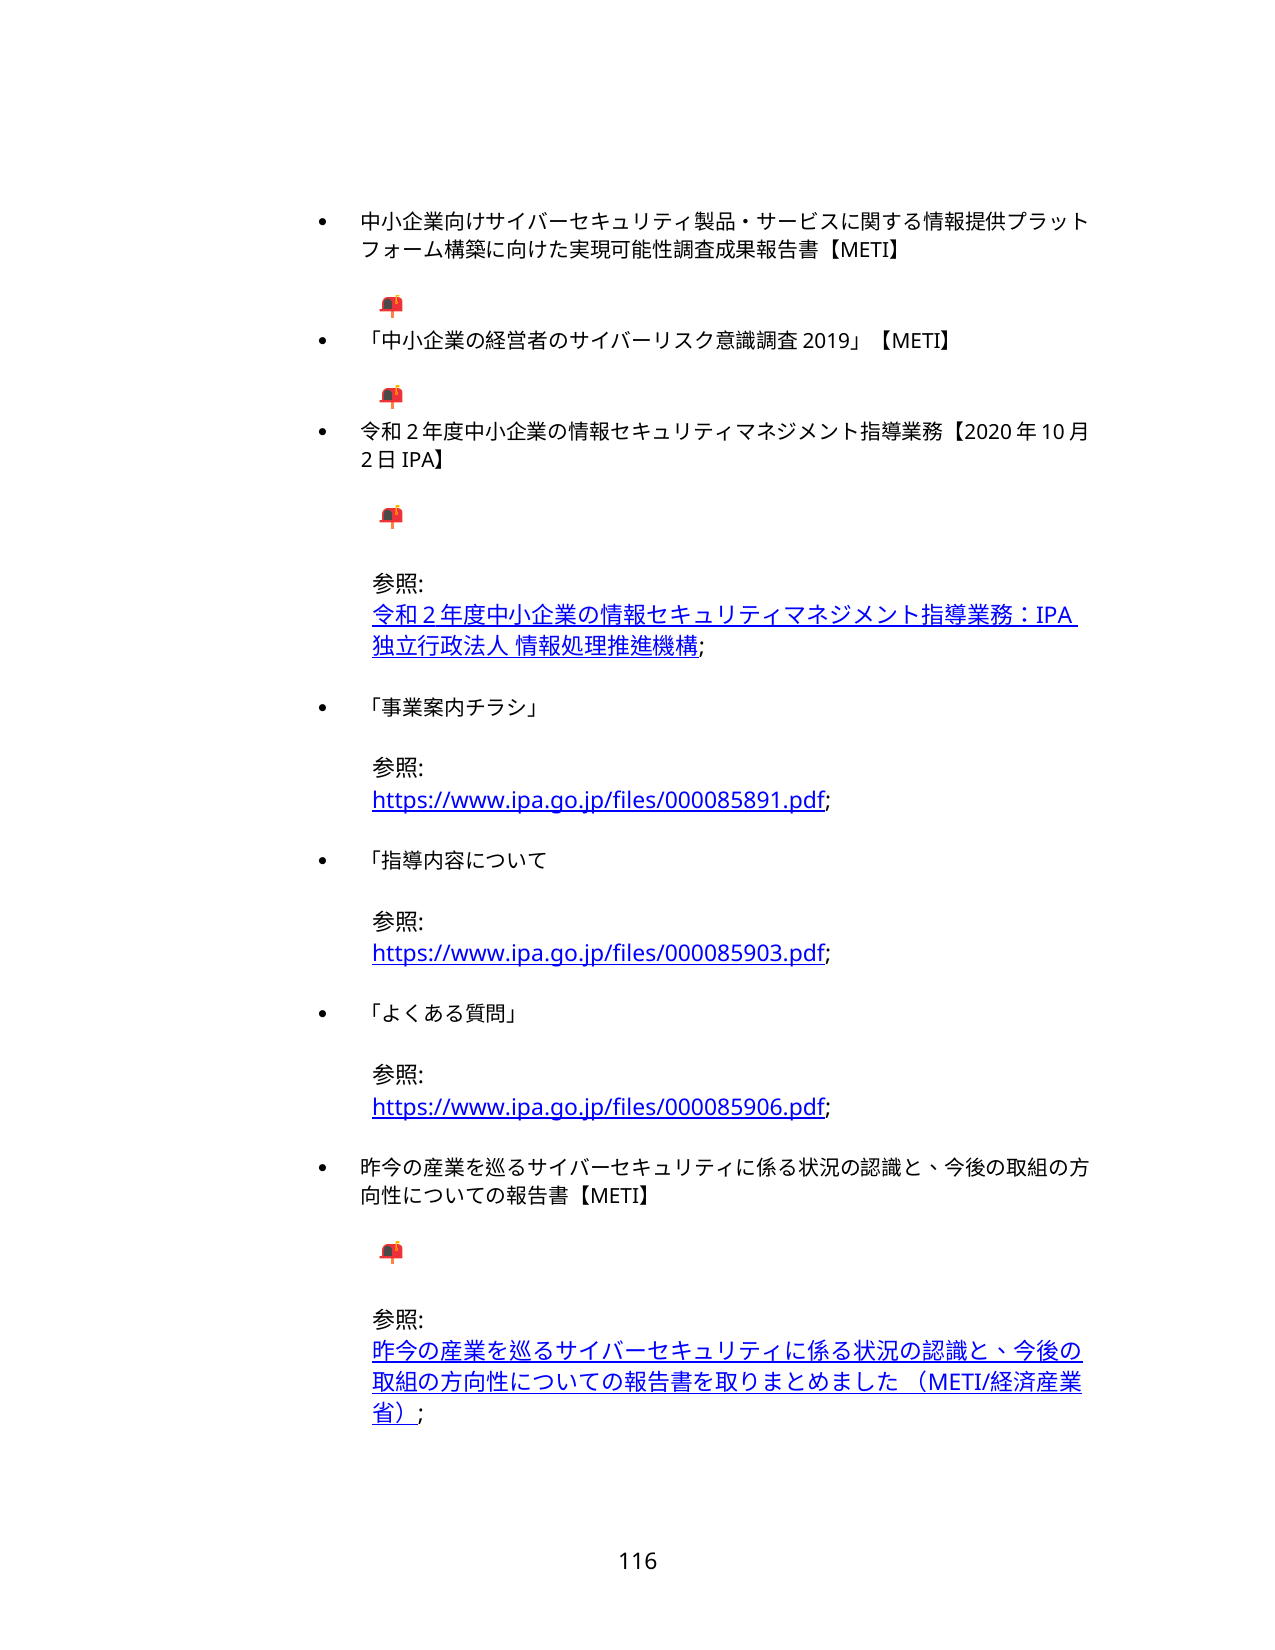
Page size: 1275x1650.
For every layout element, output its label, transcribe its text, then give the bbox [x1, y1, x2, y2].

picture [379, 1241, 403, 1264]
list 「指導内容について [319, 846, 1098, 874]
list 参照: [372, 568, 1098, 599]
list 令和2年度中小企業の情報セキュリティマネジメント指導業務【2020年10月2日IPA】 [319, 417, 1098, 474]
text 昨今の産業を巡るサイバーセキュリティに係る状況の認識と、今後の取組の方向性についての報告書を取りまとめました （METI/経済産業省）; [372, 1335, 1098, 1429]
text https://www.ipa.go.jp/files/000085903.pdf; [372, 937, 1098, 968]
list 参照: [372, 1304, 1098, 1335]
text 令和2年度中小企業の情報セキュリティマネジメント指導業務：IPA 独立行政法人 情報処理推進機構; [372, 599, 1098, 661]
picture [379, 385, 403, 409]
text https://www.ipa.go.jp/files/000085906.pdf; [372, 1091, 1098, 1122]
list 「事業案内チラシ」 [319, 693, 1098, 721]
list 参照: [372, 752, 1098, 784]
list 参照: [372, 906, 1098, 937]
picture [379, 505, 403, 529]
list 中小企業向けサイバーセキュリティ製品・サービスに関する情報提供プラットフォーム構築に向けた実現可能性調査成果報告書【METI】 [319, 207, 1098, 264]
list 「よくある質問」 [319, 999, 1098, 1028]
list 昨今の産業を巡るサイバーセキュリティに係る状況の認識と、今後の取組の方向性についての報告書【METI】 [319, 1153, 1098, 1210]
list 「中小企業の経営者のサイバーリスク意識調査2019」【METI】 [319, 326, 1098, 354]
text https://www.ipa.go.jp/files/000085891.pdf; [372, 784, 1098, 815]
list 参照: [372, 1059, 1098, 1091]
picture [379, 295, 403, 318]
